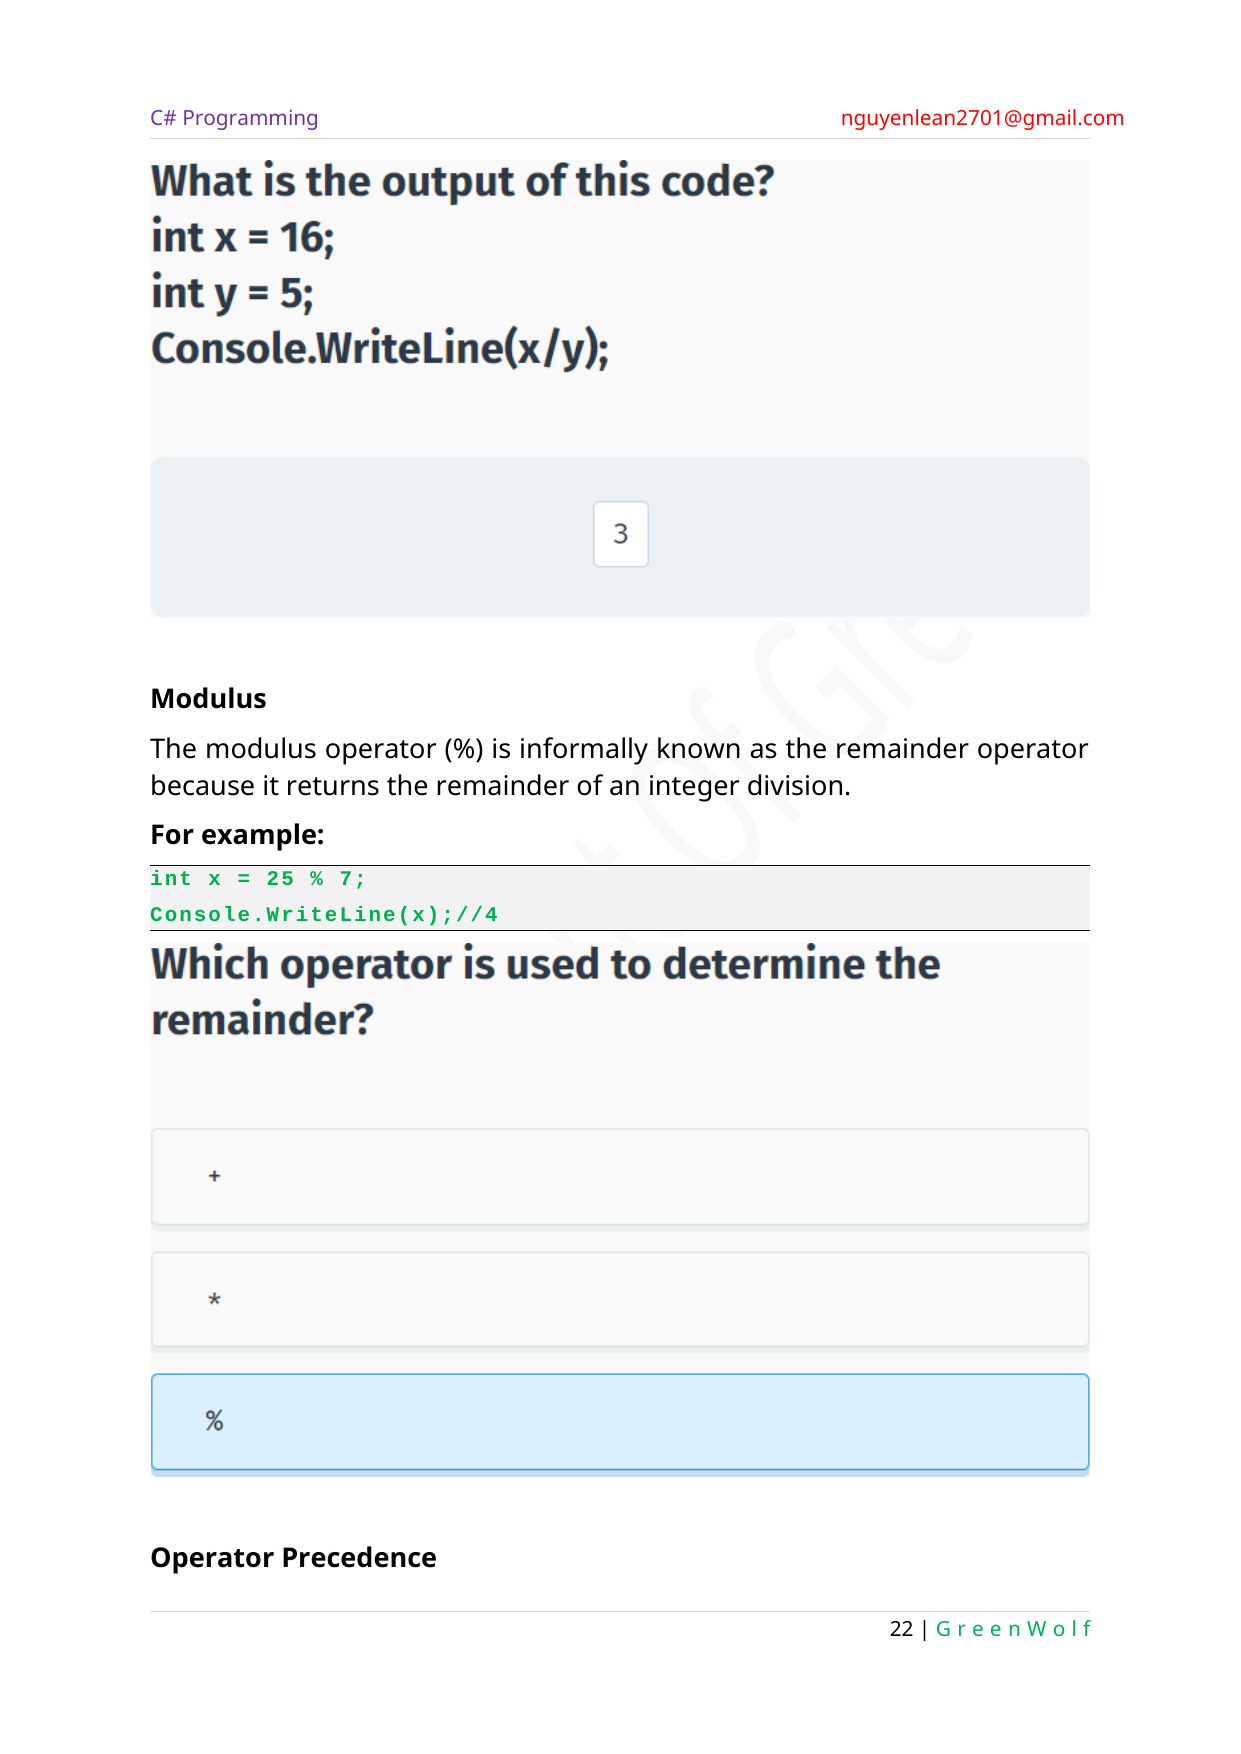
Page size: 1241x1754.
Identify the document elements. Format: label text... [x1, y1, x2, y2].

picture [150, 943, 1091, 1477]
text int x = 25 % 7; [150, 866, 1090, 891]
picture [150, 160, 1091, 618]
text The modulus operator (%) is informally known as the remainder operator because it returns the remainder of an integer division. [150, 729, 1090, 803]
text Operator Precedence [150, 1539, 1090, 1576]
text Modulus [150, 680, 1090, 717]
text For example: [150, 815, 1090, 852]
text Console.WriteLine(x);//4 [150, 901, 1090, 930]
